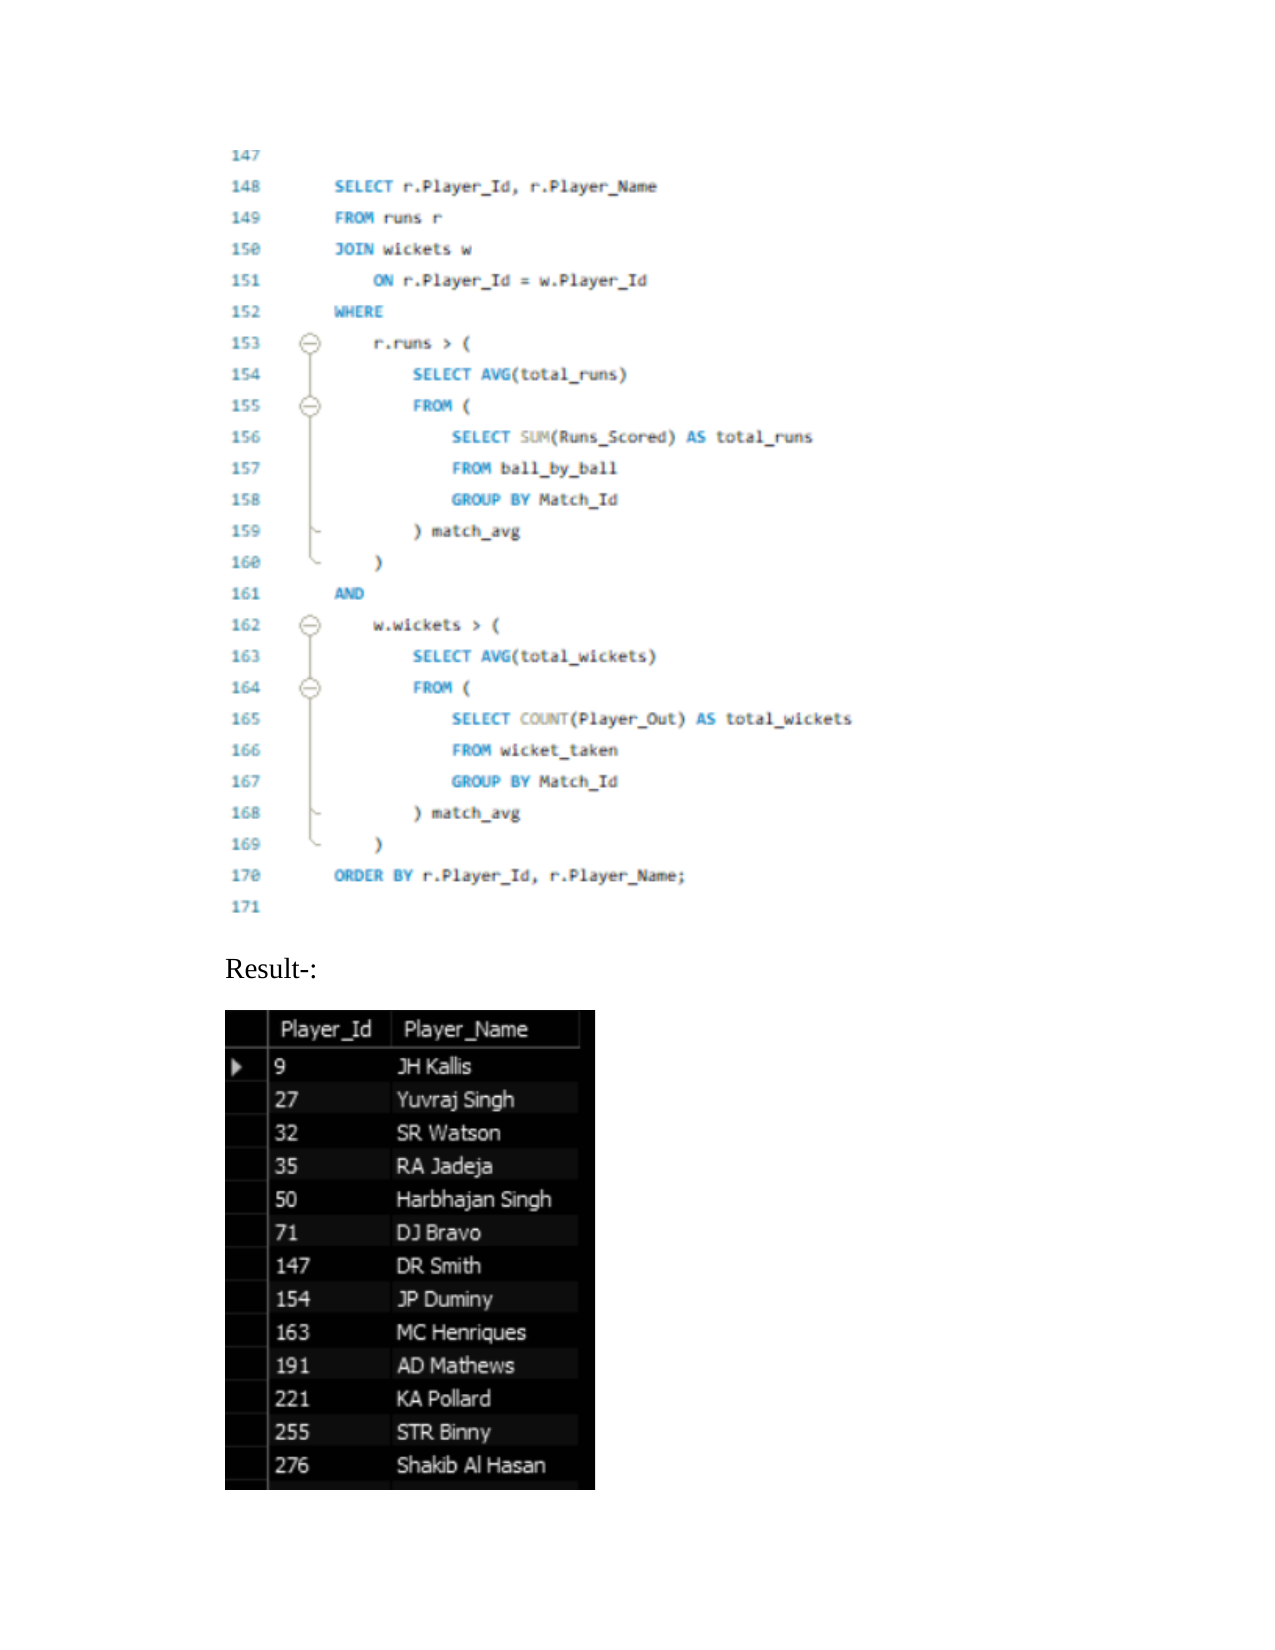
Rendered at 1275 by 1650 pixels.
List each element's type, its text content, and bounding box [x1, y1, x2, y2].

picture [225, 1010, 596, 1490]
picture [225, 150, 869, 927]
text Result-: [225, 952, 1125, 985]
